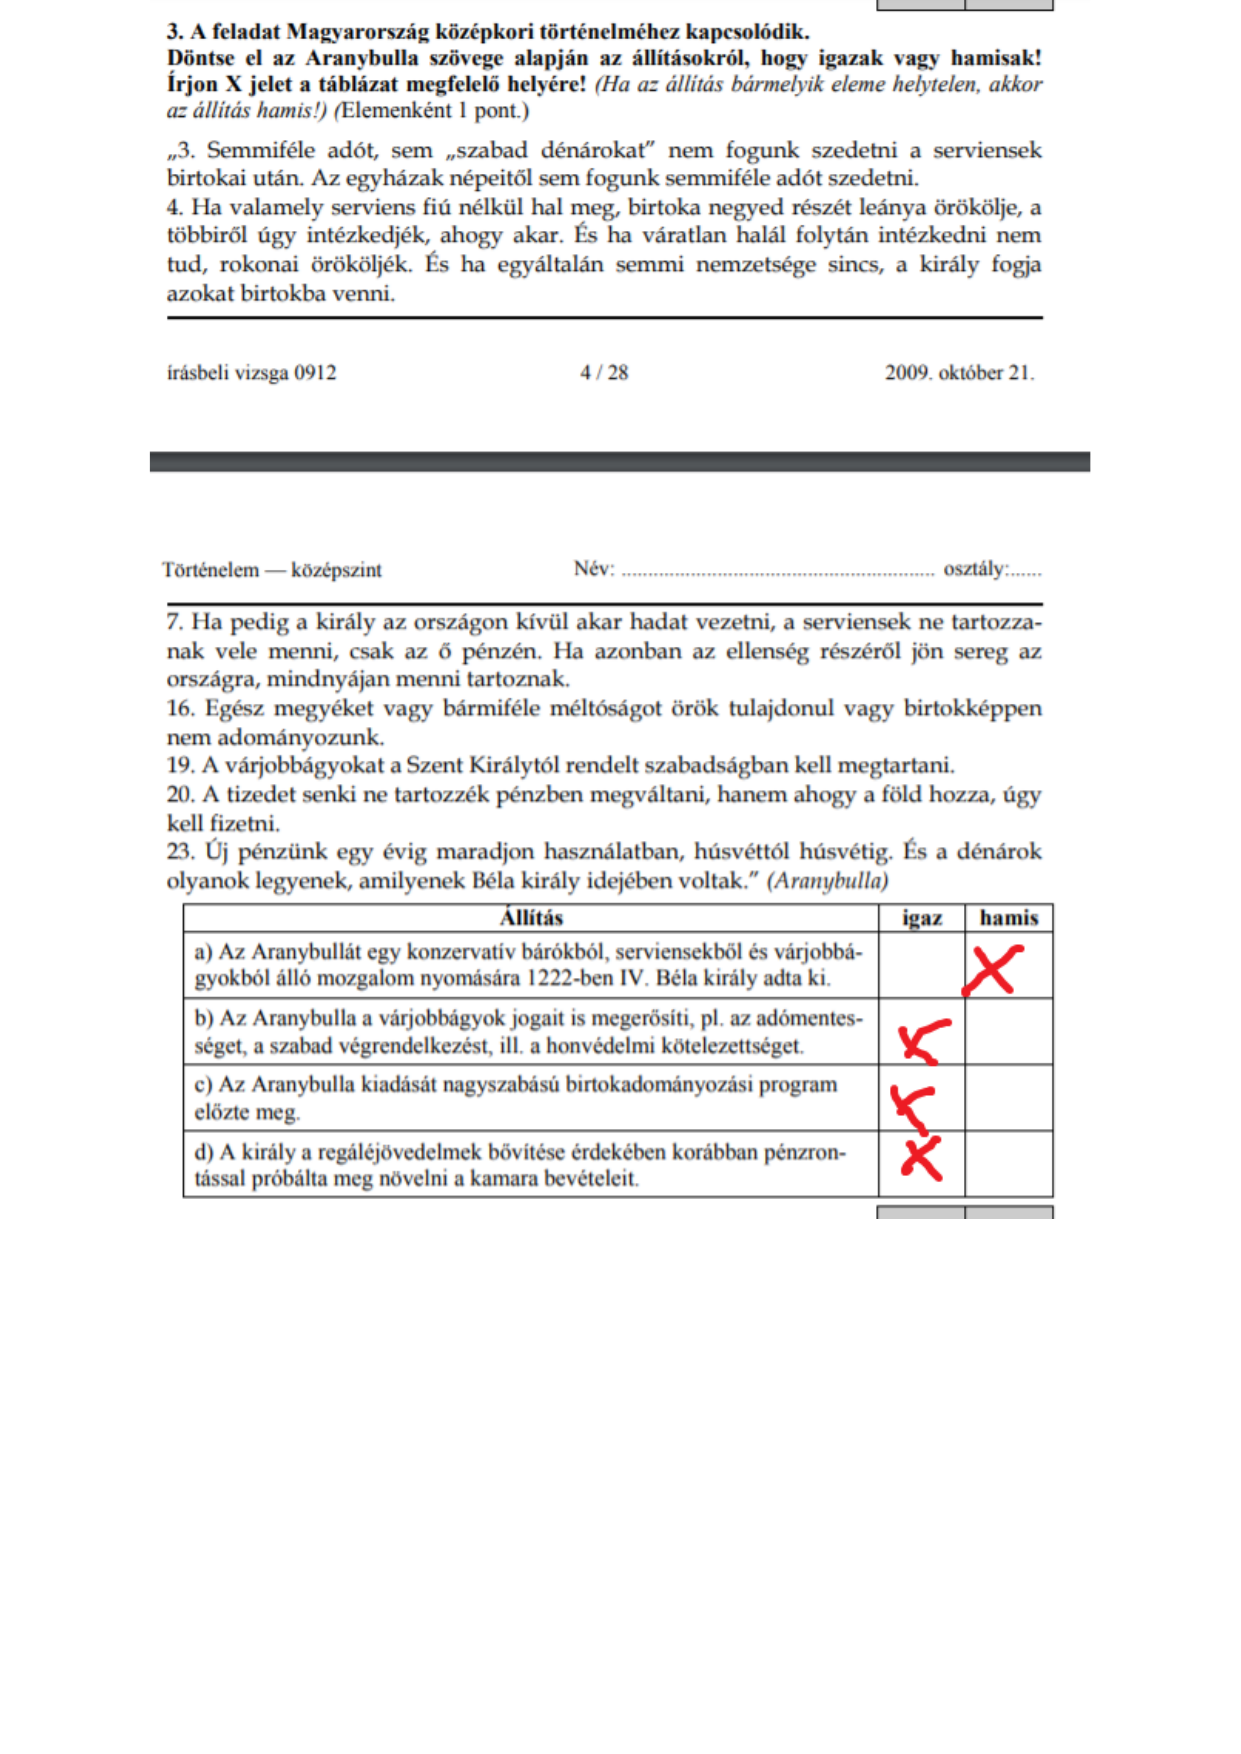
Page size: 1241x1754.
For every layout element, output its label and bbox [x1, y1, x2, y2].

picture [149, 0, 1091, 1219]
